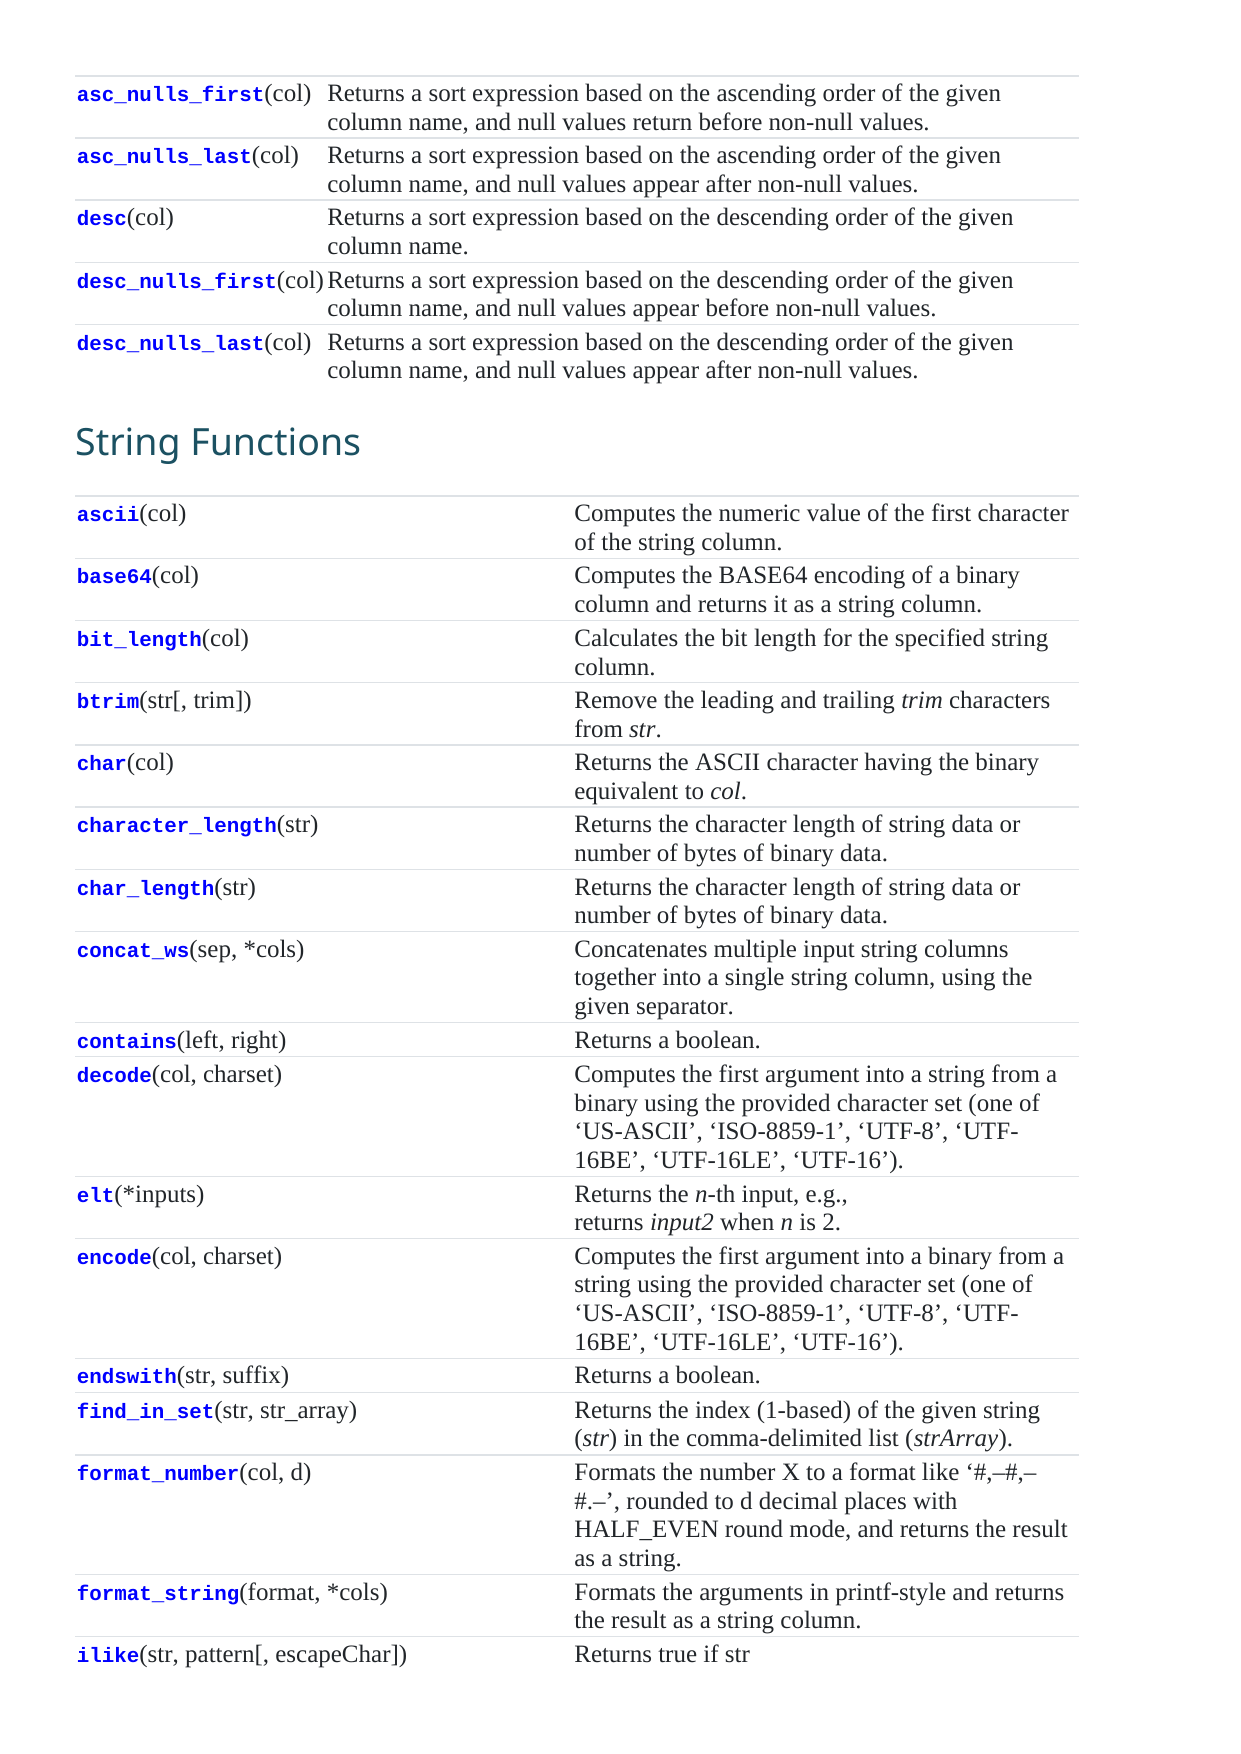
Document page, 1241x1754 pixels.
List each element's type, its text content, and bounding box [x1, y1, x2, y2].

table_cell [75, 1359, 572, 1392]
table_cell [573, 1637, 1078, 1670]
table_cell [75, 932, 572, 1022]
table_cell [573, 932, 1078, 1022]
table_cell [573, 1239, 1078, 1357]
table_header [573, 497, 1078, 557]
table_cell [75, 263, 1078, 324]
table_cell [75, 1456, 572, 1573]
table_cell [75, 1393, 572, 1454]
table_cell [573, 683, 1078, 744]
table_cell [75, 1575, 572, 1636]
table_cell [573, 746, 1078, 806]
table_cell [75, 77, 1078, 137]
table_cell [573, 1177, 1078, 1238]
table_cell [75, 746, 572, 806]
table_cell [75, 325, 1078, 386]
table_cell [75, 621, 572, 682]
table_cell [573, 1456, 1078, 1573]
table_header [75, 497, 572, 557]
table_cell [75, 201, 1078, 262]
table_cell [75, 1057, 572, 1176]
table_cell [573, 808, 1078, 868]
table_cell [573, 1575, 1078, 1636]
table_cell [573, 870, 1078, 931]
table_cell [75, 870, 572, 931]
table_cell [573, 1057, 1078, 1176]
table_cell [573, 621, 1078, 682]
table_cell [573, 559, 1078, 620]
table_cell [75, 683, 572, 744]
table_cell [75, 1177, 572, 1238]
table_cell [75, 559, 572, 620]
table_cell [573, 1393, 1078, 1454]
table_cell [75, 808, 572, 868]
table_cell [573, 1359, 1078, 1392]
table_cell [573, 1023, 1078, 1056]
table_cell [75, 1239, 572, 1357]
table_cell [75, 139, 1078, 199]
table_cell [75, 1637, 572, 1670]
text String Functions [75, 415, 1165, 466]
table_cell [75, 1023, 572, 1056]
